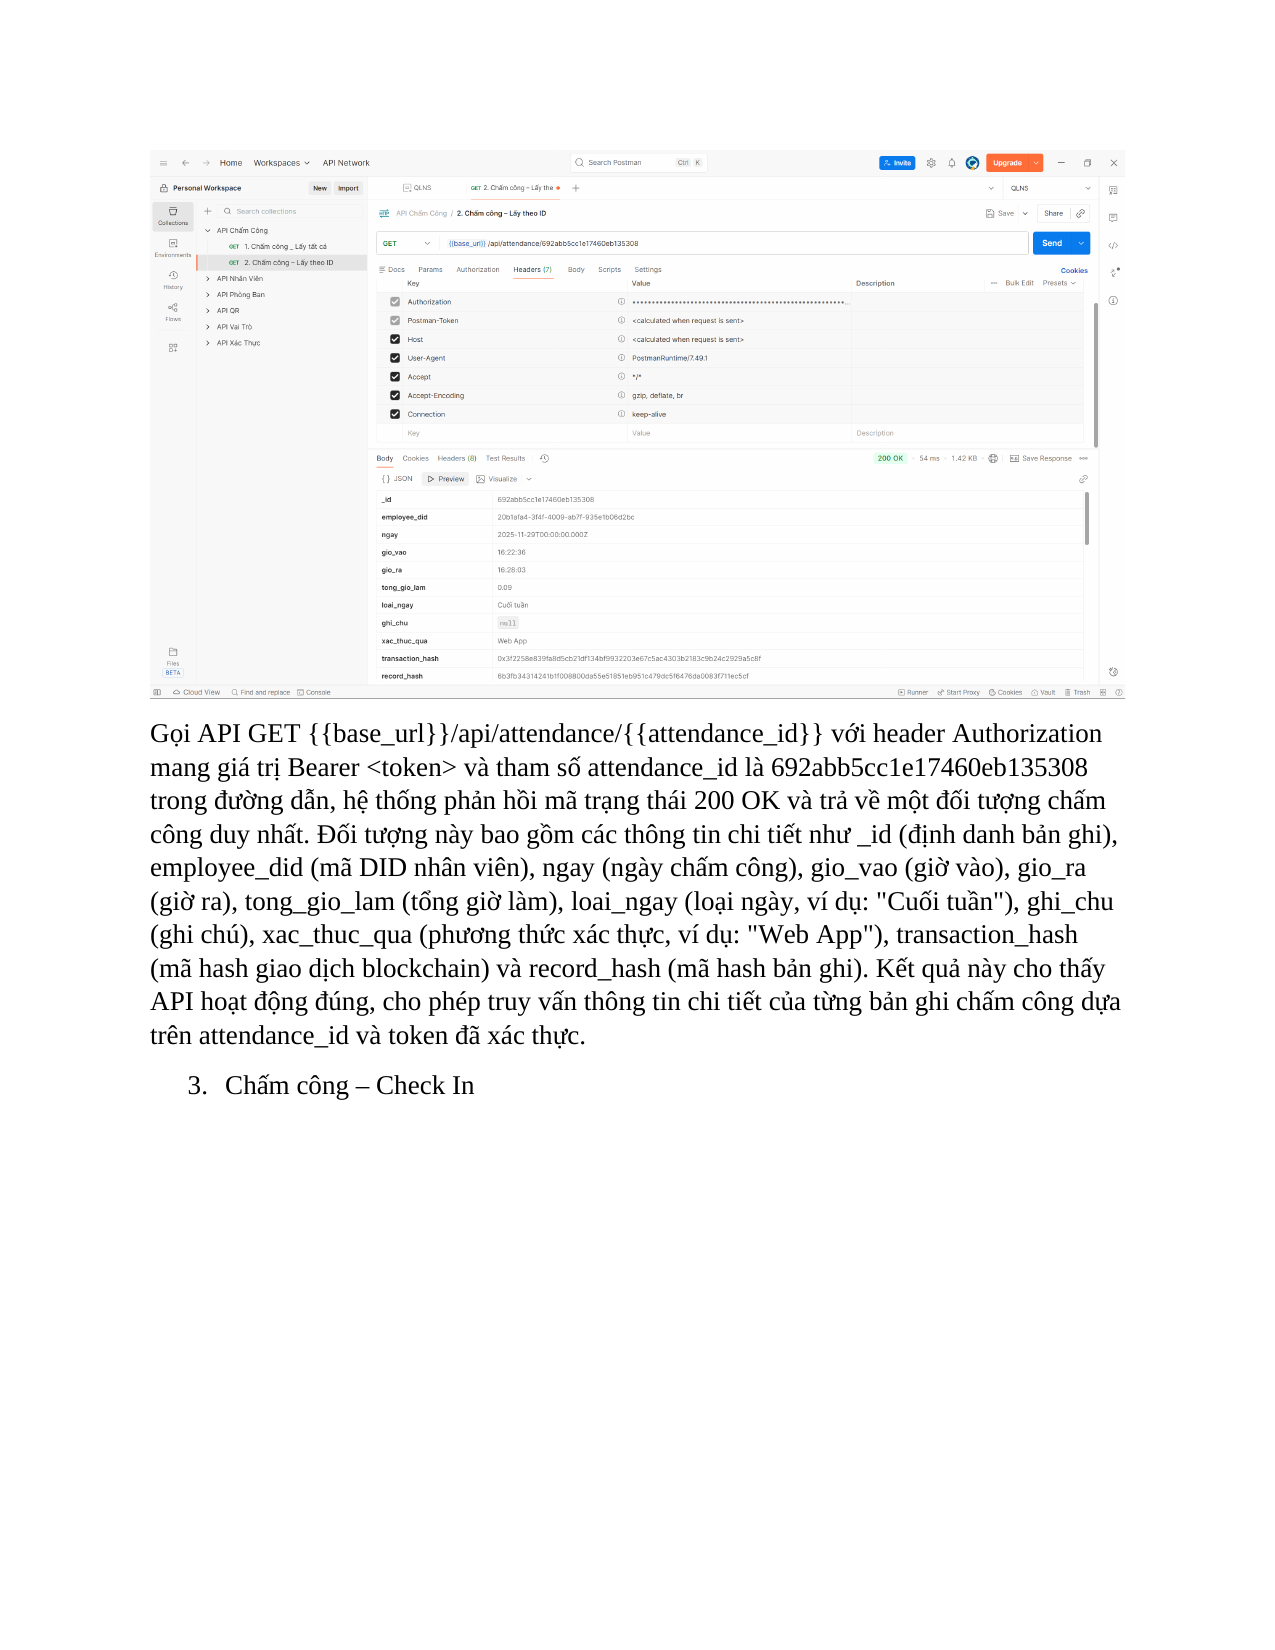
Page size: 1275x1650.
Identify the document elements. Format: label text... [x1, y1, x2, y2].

text Gọi API GET {{base_url}}/api/attendance/{{attendance_id}} với header Authorization mang giá trị Bearer <token> và tham số attendance_id là 692abb5cc1e17460eb135308 trong đường dẫn, hệ thống phản hồi mã trạng thái 200 OK và trả về một đối tượng chấm công duy nhất. Đối tượng này bao gồm các thông tin chi tiết như _id (định danh bản ghi), employee_did (mã DID nhân viên), ngay (ngày chấm công), gio_vao (giờ vào), gio_ra (giờ ra), tong_gio_lam (tổng giờ làm), loai_ngay (loại ngày, ví dụ: "Cuối tuần"), ghi_chu (ghi chú), xac_thuc_qua (phương thức xác thực, ví dụ: "Web App"), transaction_hash (mã hash giao dịch blockchain) và record_hash (mã hash bản ghi). Kết quả này cho thấy API hoạt động đúng, cho phép truy vấn thông tin chi tiết của từng bản ghi chấm công dựa trên attendance_id và token đã xác thực. [150, 717, 1125, 1050]
picture [150, 150, 1125, 699]
list Chấm công – Check In [187, 1069, 1125, 1100]
